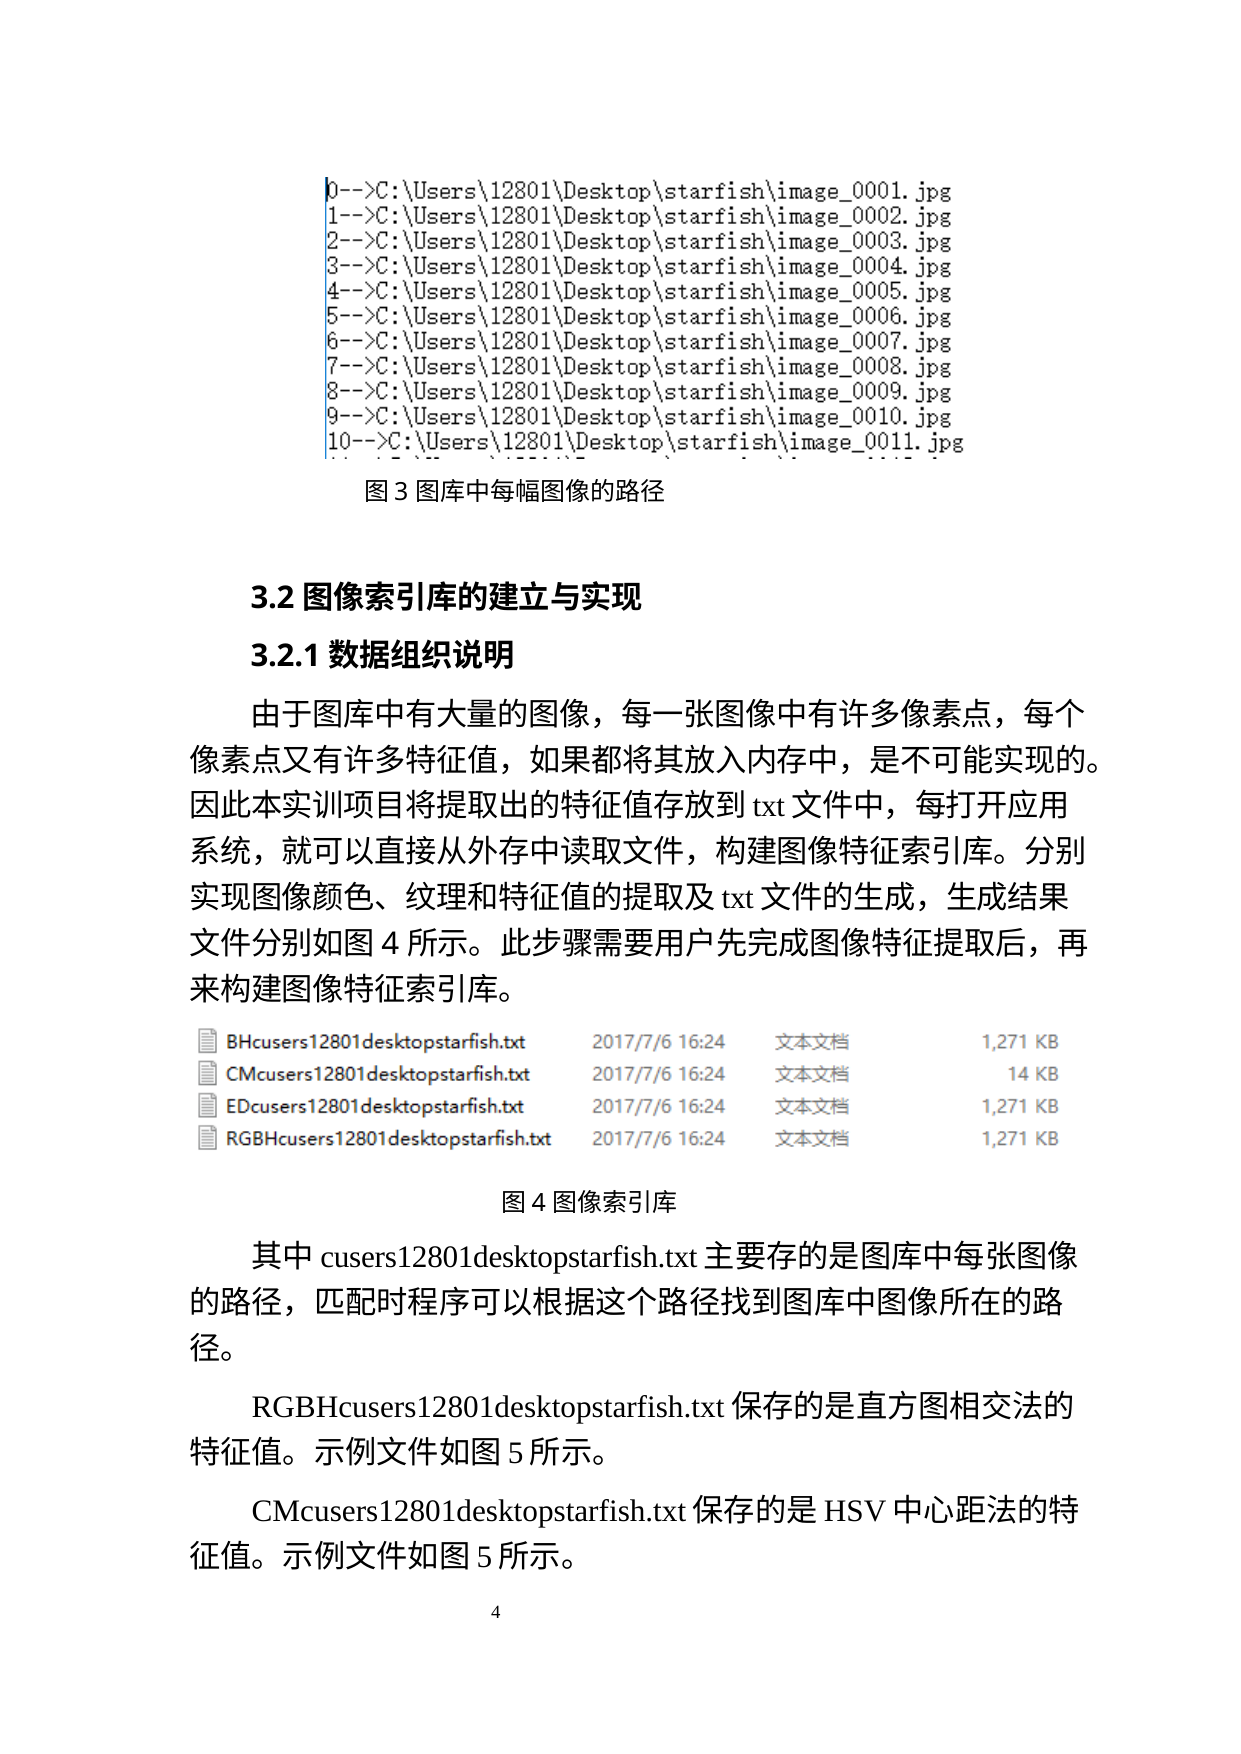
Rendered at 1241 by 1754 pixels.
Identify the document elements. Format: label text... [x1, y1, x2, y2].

text RGBHcusers12801desktopstarfish.txt保存的是直方图相交法的特征值。示例文件如图5所示。 [189, 1381, 1092, 1473]
text 其中cusers12801desktopstarfish.txt主要存的是图库中每张图像的路径，匹配时程序可以根据这个路径找到图库中图像所在的路径。 [189, 1231, 1092, 1368]
text 3.2.1 数据组织说明 [189, 630, 1092, 676]
picture [188, 1021, 1093, 1170]
text CMcusers12801desktopstarfish.txt保存的是HSV中心距法的特征值。示例文件如图5所示。 [189, 1485, 1092, 1577]
text 3.2 图像索引库的建立与实现 [189, 572, 1092, 618]
text 由于图库中有大量的图像，每一张图像中有许多像素点，每个像素点又有许多特征值，如果都将其放入内存中，是不可能实现的。因此本实训项目将提取出的特征值存放到txt文件中，每打开应用系统，就可以直接从外存中读取文件，构建图像特征索引库。分别实现图像颜色、纹理和特征值的提取及txt文件的生成，生成结果文件分别如图4 所示。此步骤需要用户先完成图像特征提取后，再来构建图像特征索引库。 [189, 688, 1092, 1009]
picture [325, 177, 996, 459]
text 图3 图库中每幅图像的路径 [189, 471, 1092, 507]
text 图4 图像索引库 [408, 1182, 1092, 1218]
